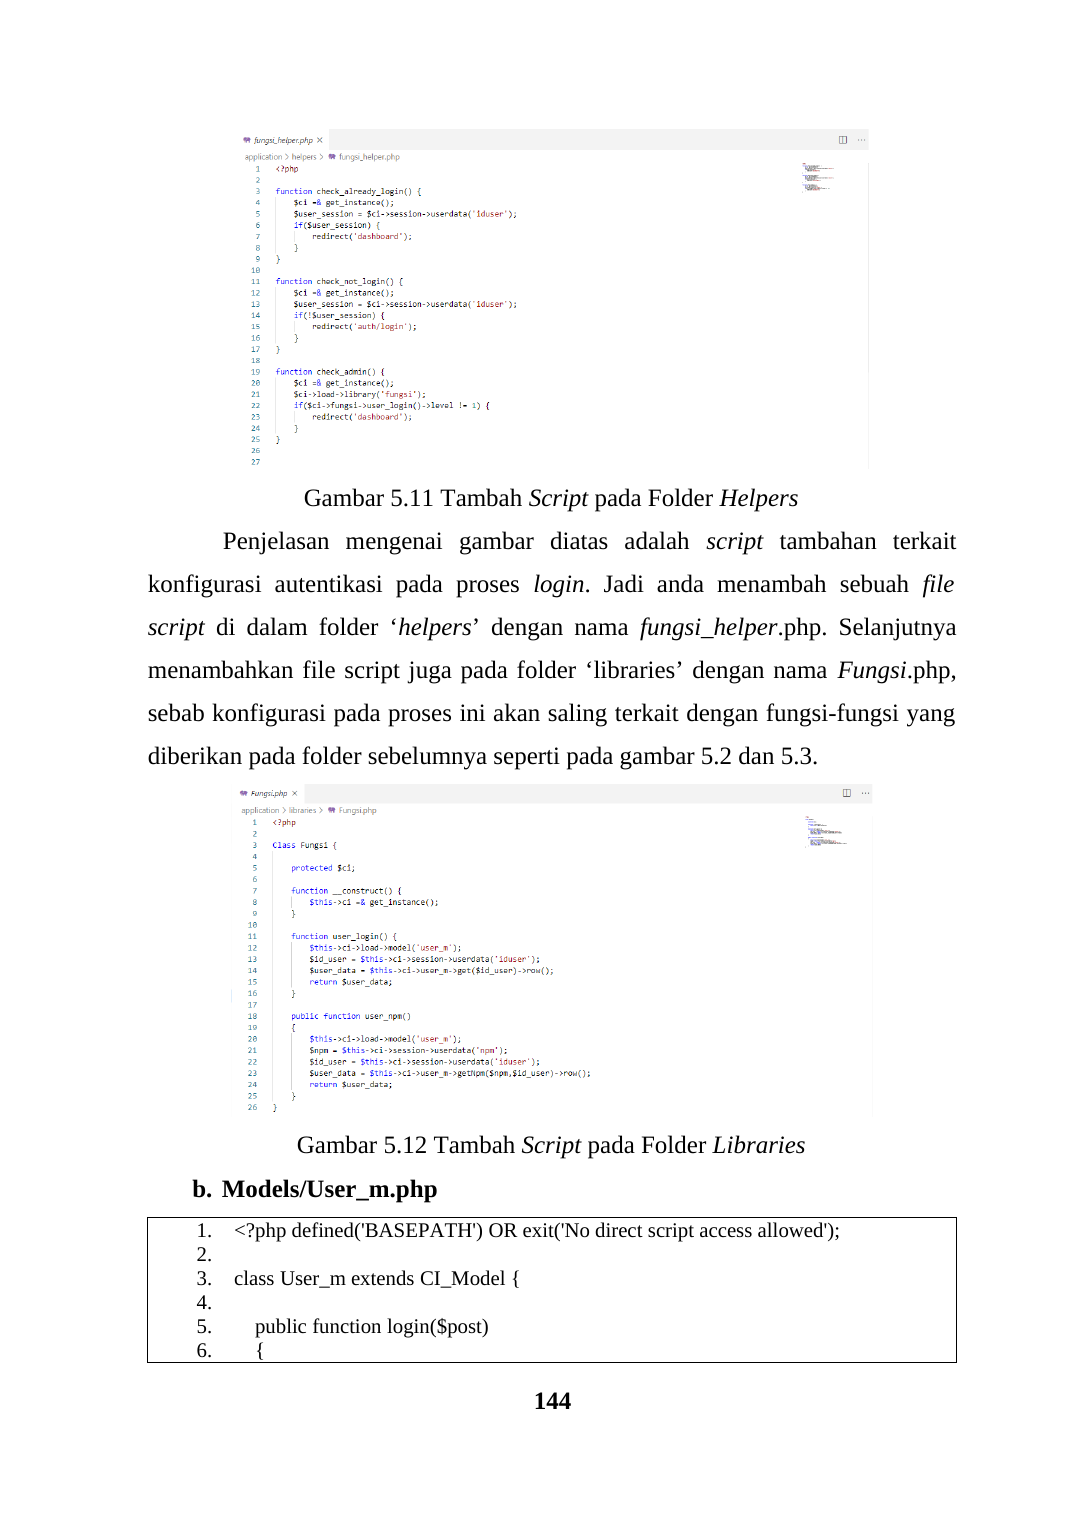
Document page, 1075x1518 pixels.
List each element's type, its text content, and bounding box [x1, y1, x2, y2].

list Gambar 5.12 Tambah Script pada Folder Libraries [148, 1131, 957, 1159]
list Penjelasan mengenai gambar diatas adalah script tambahan terkait konfigurasi autentikasi pada proses login. Jadi anda menambah sebuah file script di dalam folder ‘helpers’ dengan nama fungsi_helper.php. Selanjutnya menambahkan file script juga pada folder ‘libraries’ dengan nama Fungsi.php, sebab konfigurasi pada proses ini akan saling terkait dengan fungsi-fungsi yang diberikan pada folder sebelumnya seperti pada gambar 5.2 dan 5.3. [148, 526, 957, 770]
picture [231, 784, 873, 1117]
picture [235, 129, 869, 469]
list Gambar 5.11 Tambah Script pada Folder Helpers [148, 483, 957, 511]
list Models/User_m.php [192, 1174, 957, 1202]
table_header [148, 1218, 956, 1362]
